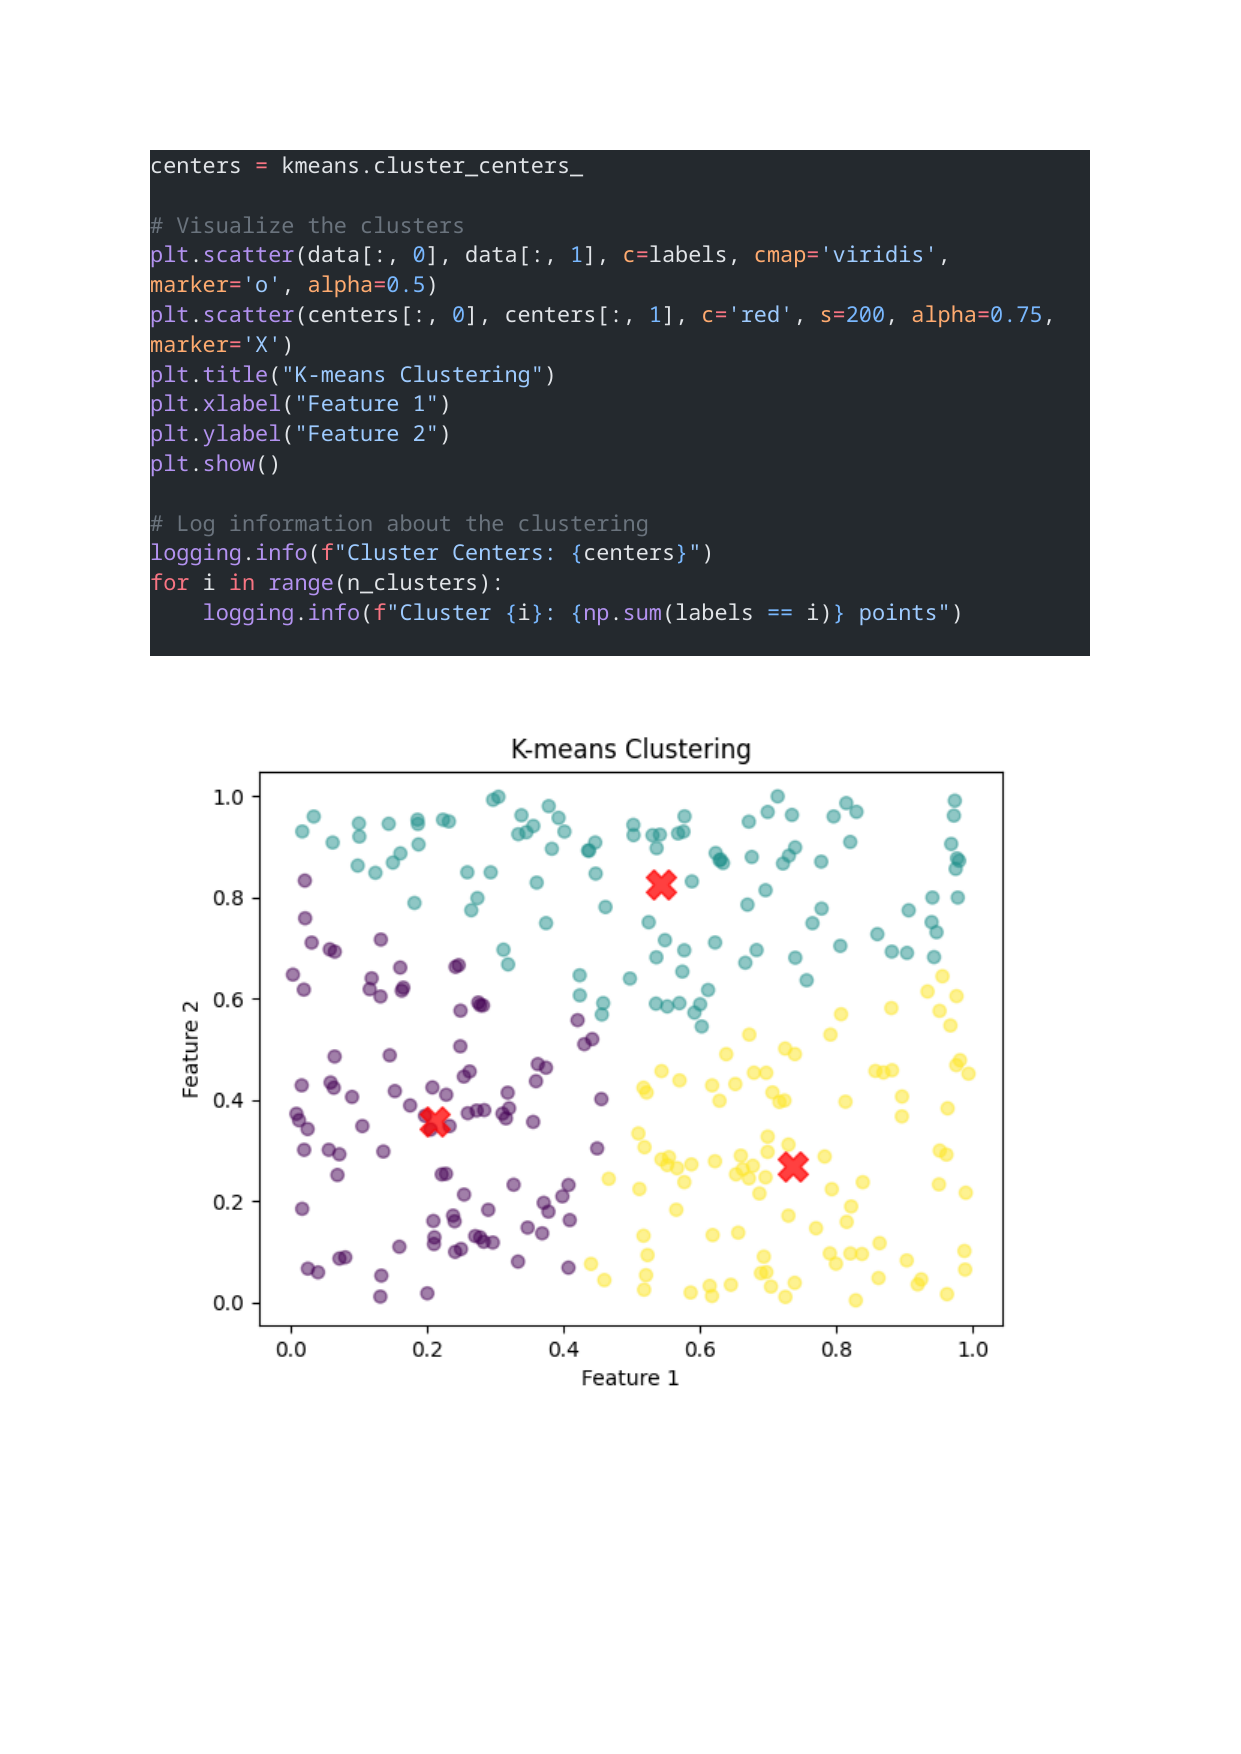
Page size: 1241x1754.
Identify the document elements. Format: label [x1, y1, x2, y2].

picture [150, 685, 1091, 1402]
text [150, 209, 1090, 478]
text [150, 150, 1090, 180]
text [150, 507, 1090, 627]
